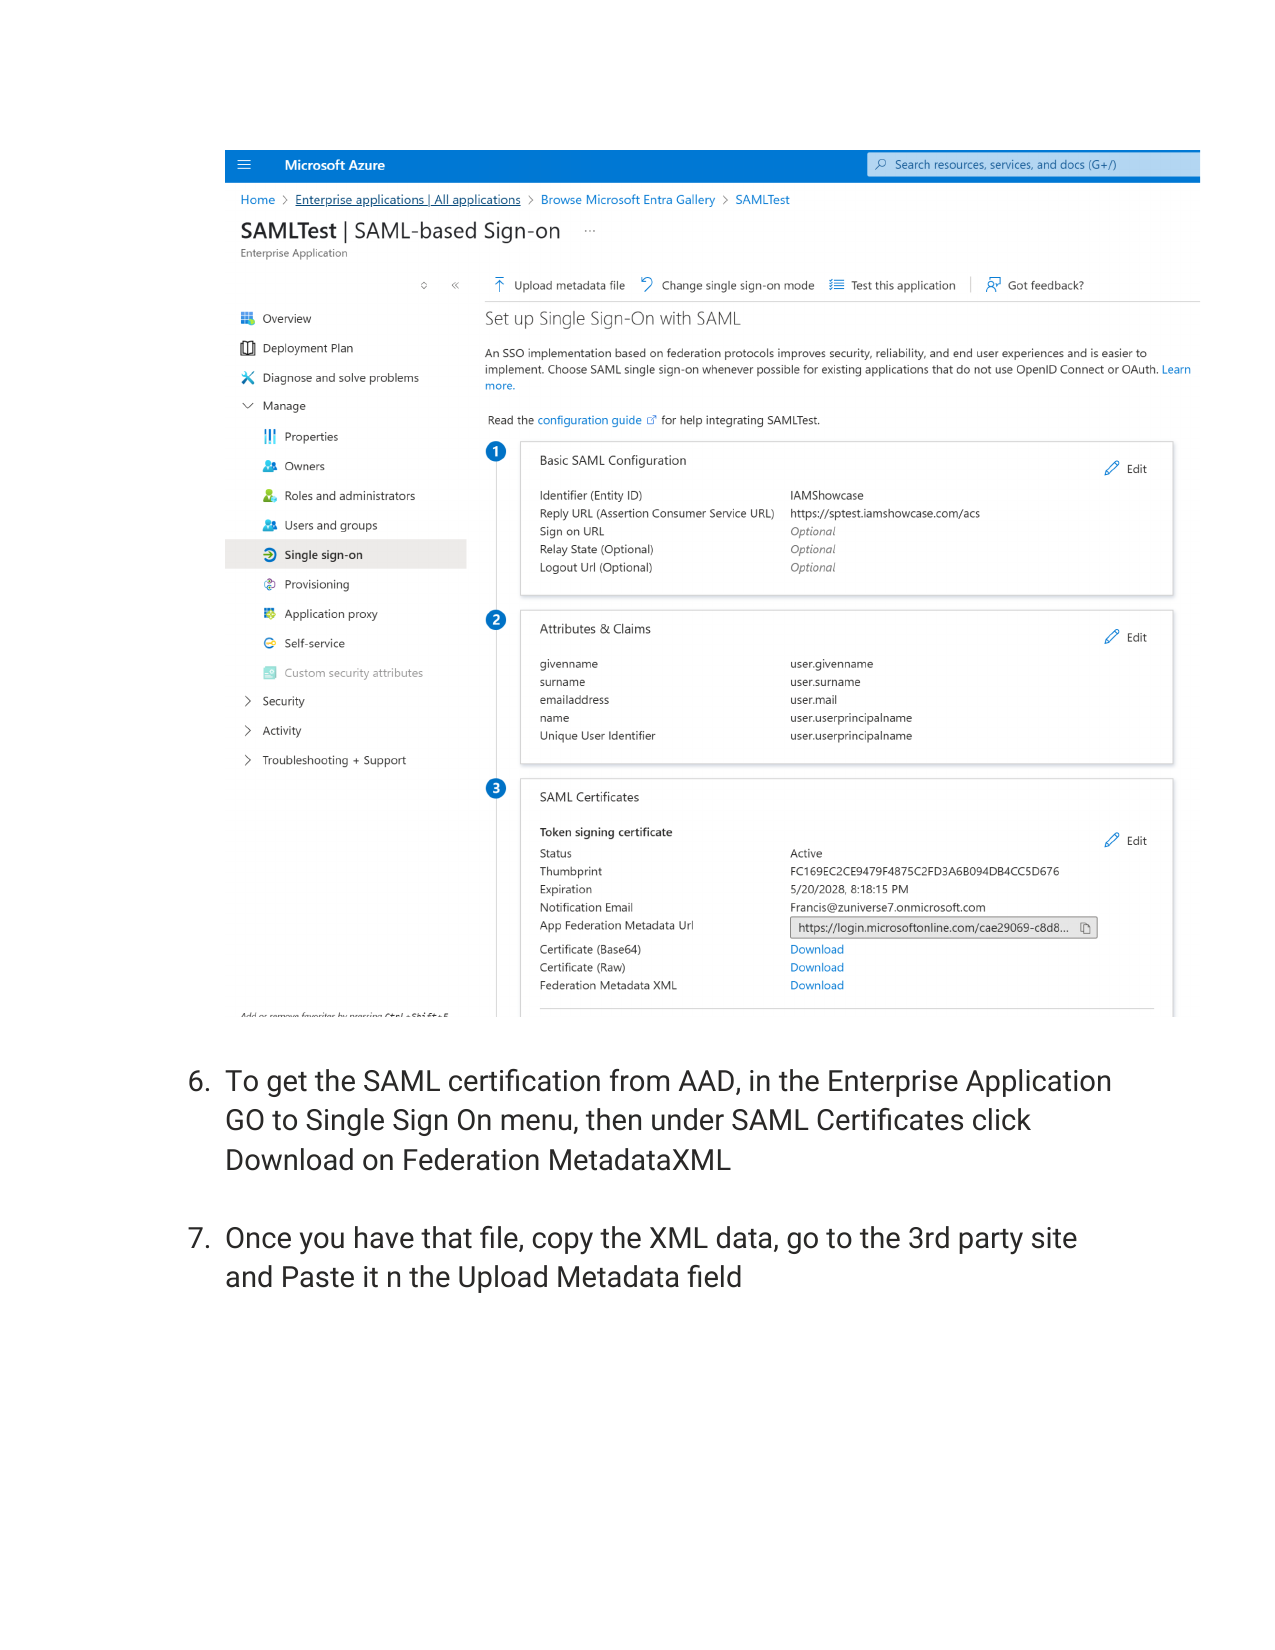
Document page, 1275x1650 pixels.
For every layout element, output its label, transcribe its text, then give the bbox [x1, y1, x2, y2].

list To get the SAML certification from AAD, in the Enterprise Application GO to Single Sign On menu, then under SAML Certificates click Download on Federation MetadataXML [187, 1064, 1125, 1177]
list Once you have that file, copy the XML data, go to the 3rd party site and Paste it n the Upload Metadata field [187, 1222, 1125, 1295]
picture [225, 150, 1200, 1017]
